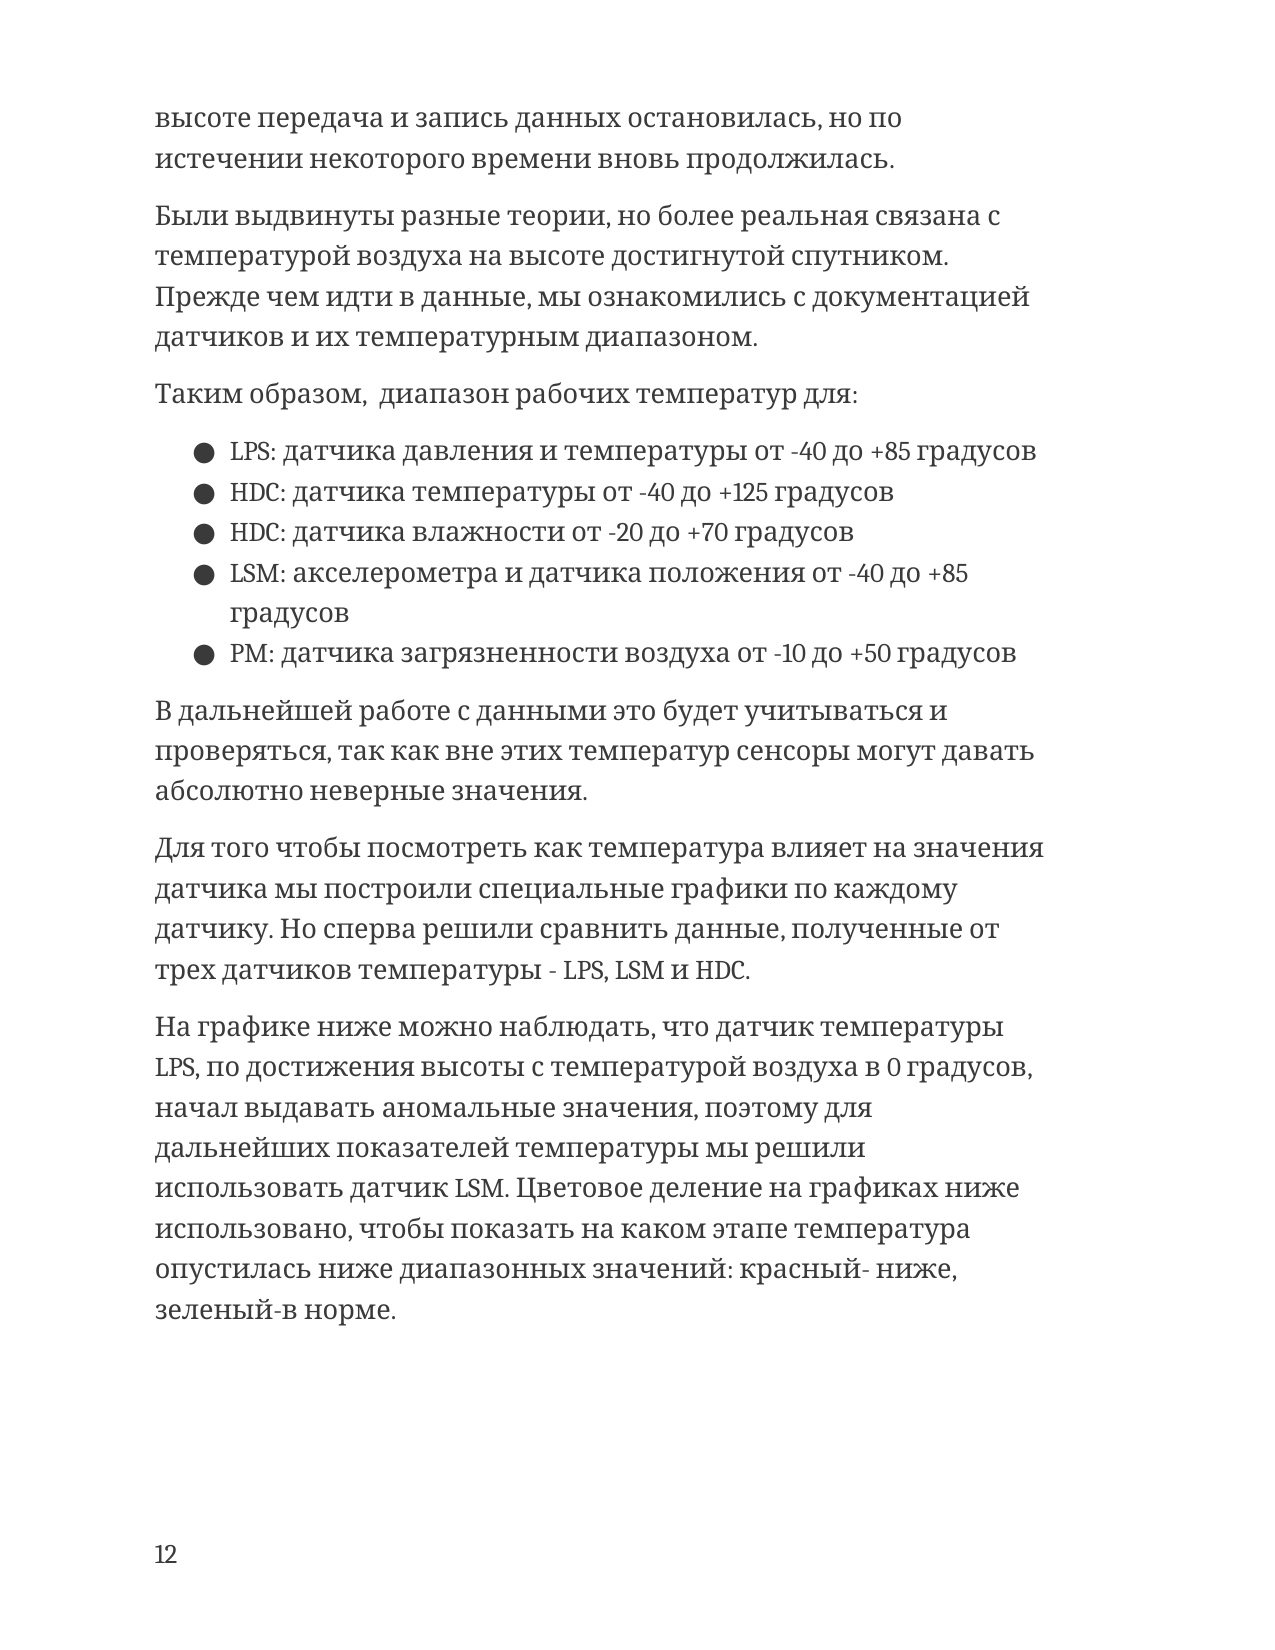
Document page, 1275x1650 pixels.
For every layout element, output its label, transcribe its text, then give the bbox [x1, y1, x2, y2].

text Таким образом, диапазон рабочих температур для: [154, 379, 1048, 411]
text Для того чтобы посмотреть как температура влияет на значения датчика мы построили специальные графики по каждому датчику. Но сперва решили сравнить данные, полученные от трех датчиков температуры - LPS, LSM и HDC. [154, 833, 1048, 986]
list HDC: датчика влажности от -20 до +70 градусов [192, 517, 1048, 548]
list HDC: датчика температуры от -40 до +125 градусов [192, 477, 1048, 508]
list LSM: акселерометра и датчика положения от -40 до +85 градусов [192, 558, 1048, 629]
text В дальнейшей работе с данными это будет учитываться и проверяться, так как вне этих температур сенсоры могут давать абсолютно неверные значения. [154, 696, 1048, 808]
list LPS: датчика давления и температуры от -40 до +85 градусов [192, 436, 1048, 468]
list PM: датчика загрязненности воздуха от -10 до +50 градусов [192, 638, 1048, 670]
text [154, 103, 1048, 175]
text Были выдвинуты разные теории, но более реальная связана с температурой воздуха на высоте достигнутой спутником. Прежде чем идти в данные, мы ознакомились с документацией датчиков и их температурным диапазоном. [154, 201, 1048, 353]
text На графике ниже можно наблюдать, что датчик температуры LPS, по достижения высоты с температурой воздуха в 0 градусов, начал выдавать аномальные значения, поэтому для дальнейших показателей температуры мы решили использовать датчик LSM. Цветовое деление на графиках ниже использовано, чтобы показать на каком этапе температура опустилась ниже диапазонных значений: красный- ниже, зеленый-в норме. График 3: Значение датчиков температуры HDC, LPS и LSM [154, 1012, 1048, 1326]
